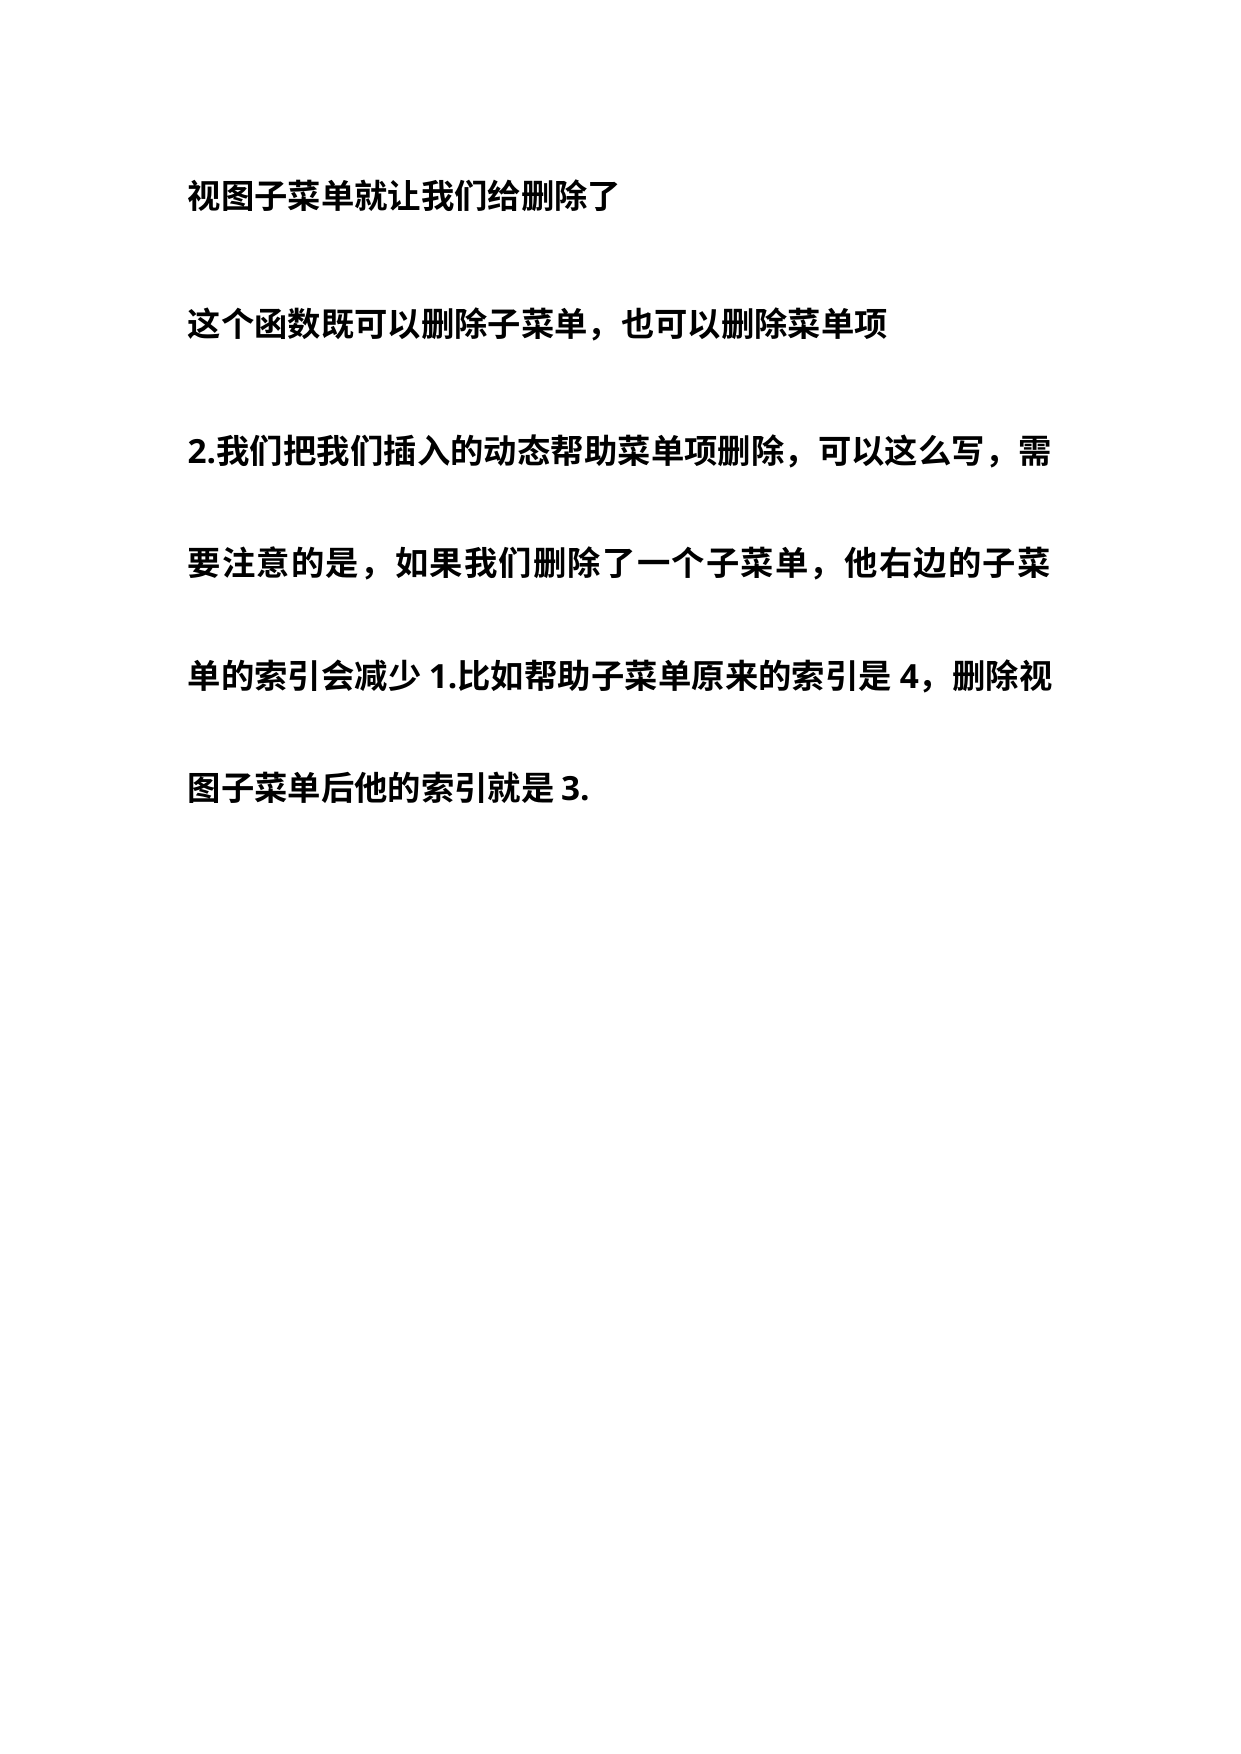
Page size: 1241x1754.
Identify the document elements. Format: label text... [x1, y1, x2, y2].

subtitle 这个函数既可以删除子菜单，也可以删除菜单项 [187, 289, 1053, 354]
subtitle 视图子菜单就让我们给删除了 [187, 162, 1053, 227]
subtitle 2.我们把我们插入的动态帮助菜单项删除，可以这么写，需要注意的是，如果我们删除了一个子菜单，他右边的子菜单的索引会减少1.比如帮助子菜单原来的索引是4，删除视图子菜单后他的索引就是3. [187, 416, 1053, 818]
